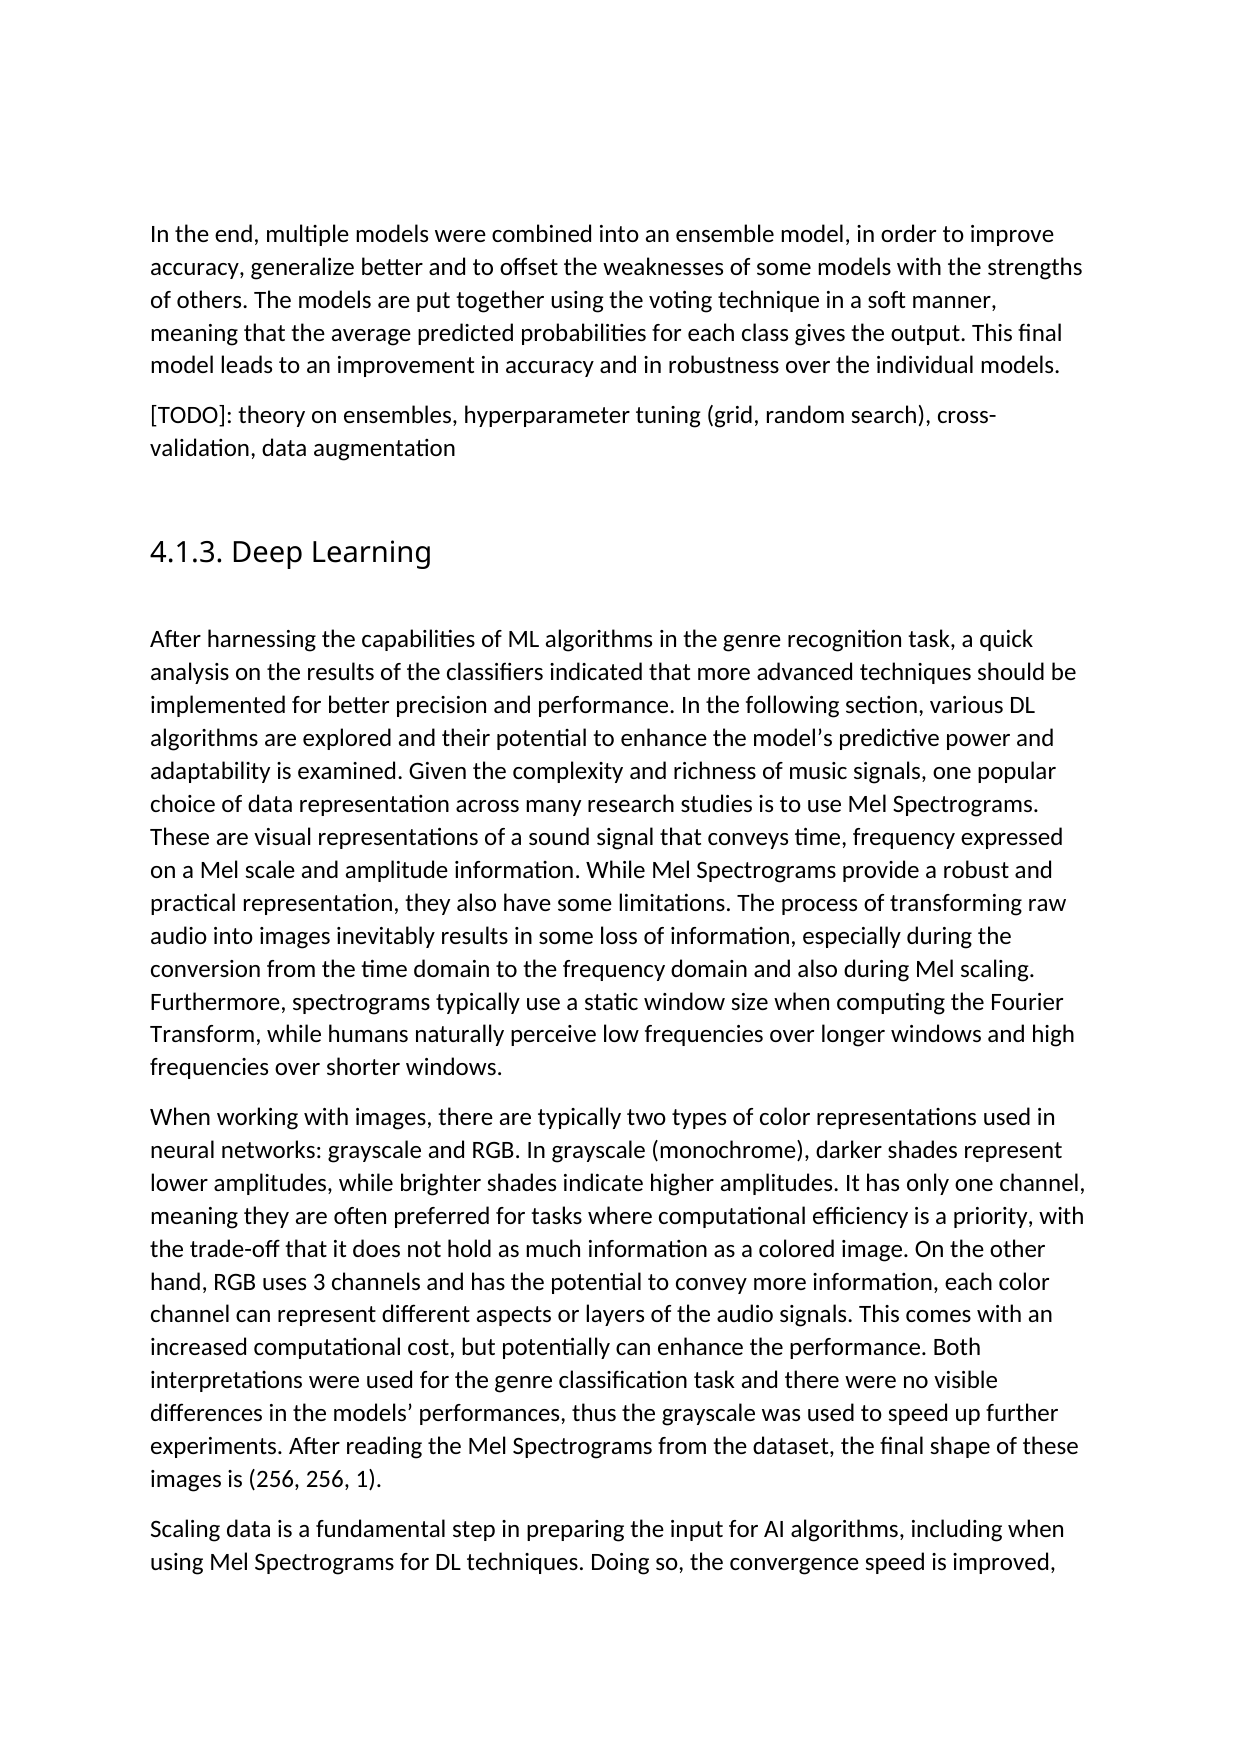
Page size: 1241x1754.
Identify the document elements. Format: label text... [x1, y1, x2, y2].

text When working with images, there are typically two types of color representations used in neural networks: grayscale and RGB. In grayscale (monochrome), darker shades represent lower amplitudes, while brighter shades indicate higher amplitudes. It has only one channel, meaning they are often preferred for tasks where computational efficiency is a priority, with the trade-off that it does not hold as much information as a colored image. On the other hand, RGB uses 3 channels and has the potential to convey more information, each color channel can represent different aspects or layers of the audio signals. This comes with an increased computational cost, but potentially can enhance the performance. Both interpretations were used for the genre classification task and there were no visible differences in the models’ performances, thus the grayscale was used to speed up further experiments. After reading the Mel Spectrograms from the dataset, the final shape of these images is (256, 256, 1). [150, 1101, 1090, 1494]
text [150, 1513, 1090, 1576]
text [TODO]: theory on ensembles, hyperparameter tuning (grid, random search), cross-validation, data augmentation [150, 399, 1090, 463]
subtitle 4.1.3. Deep Learning [150, 531, 1090, 571]
text In the end, multiple models were combined into an ensemble model, in order to improve accuracy, generalize better and to offset the weaknesses of some models with the strengths of others. The models are put together using the voting technique in a soft manner, meaning that the average predicted probabilities for each class gives the output. This final model leads to an improvement in accuracy and in robustness over the individual models. [150, 218, 1090, 380]
text After harnessing the capabilities of ML algorithms in the genre recognition task, a quick analysis on the results of the classifiers indicated that more advanced techniques should be implemented for better precision and performance. In the following section, various DL algorithms are explored and their potential to enhance the model’s predictive power and adaptability is examined. Given the complexity and richness of music signals, one popular choice of data representation across many research studies is to use Mel Spectrograms. These are visual representations of a sound signal that conveys time, frequency expressed on a Mel scale and amplitude information. While Mel Spectrograms provide a robust and practical representation, they also have some limitations. The process of transforming raw audio into images inevitably results in some loss of information, especially during the conversion from the time domain to the frequency domain and also during Mel scaling. Furthermore, spectrograms typically use a static window size when computing the Fourier Transform, while humans naturally perceive low frequencies over longer windows and high frequencies over shorter windows. [150, 624, 1090, 1082]
